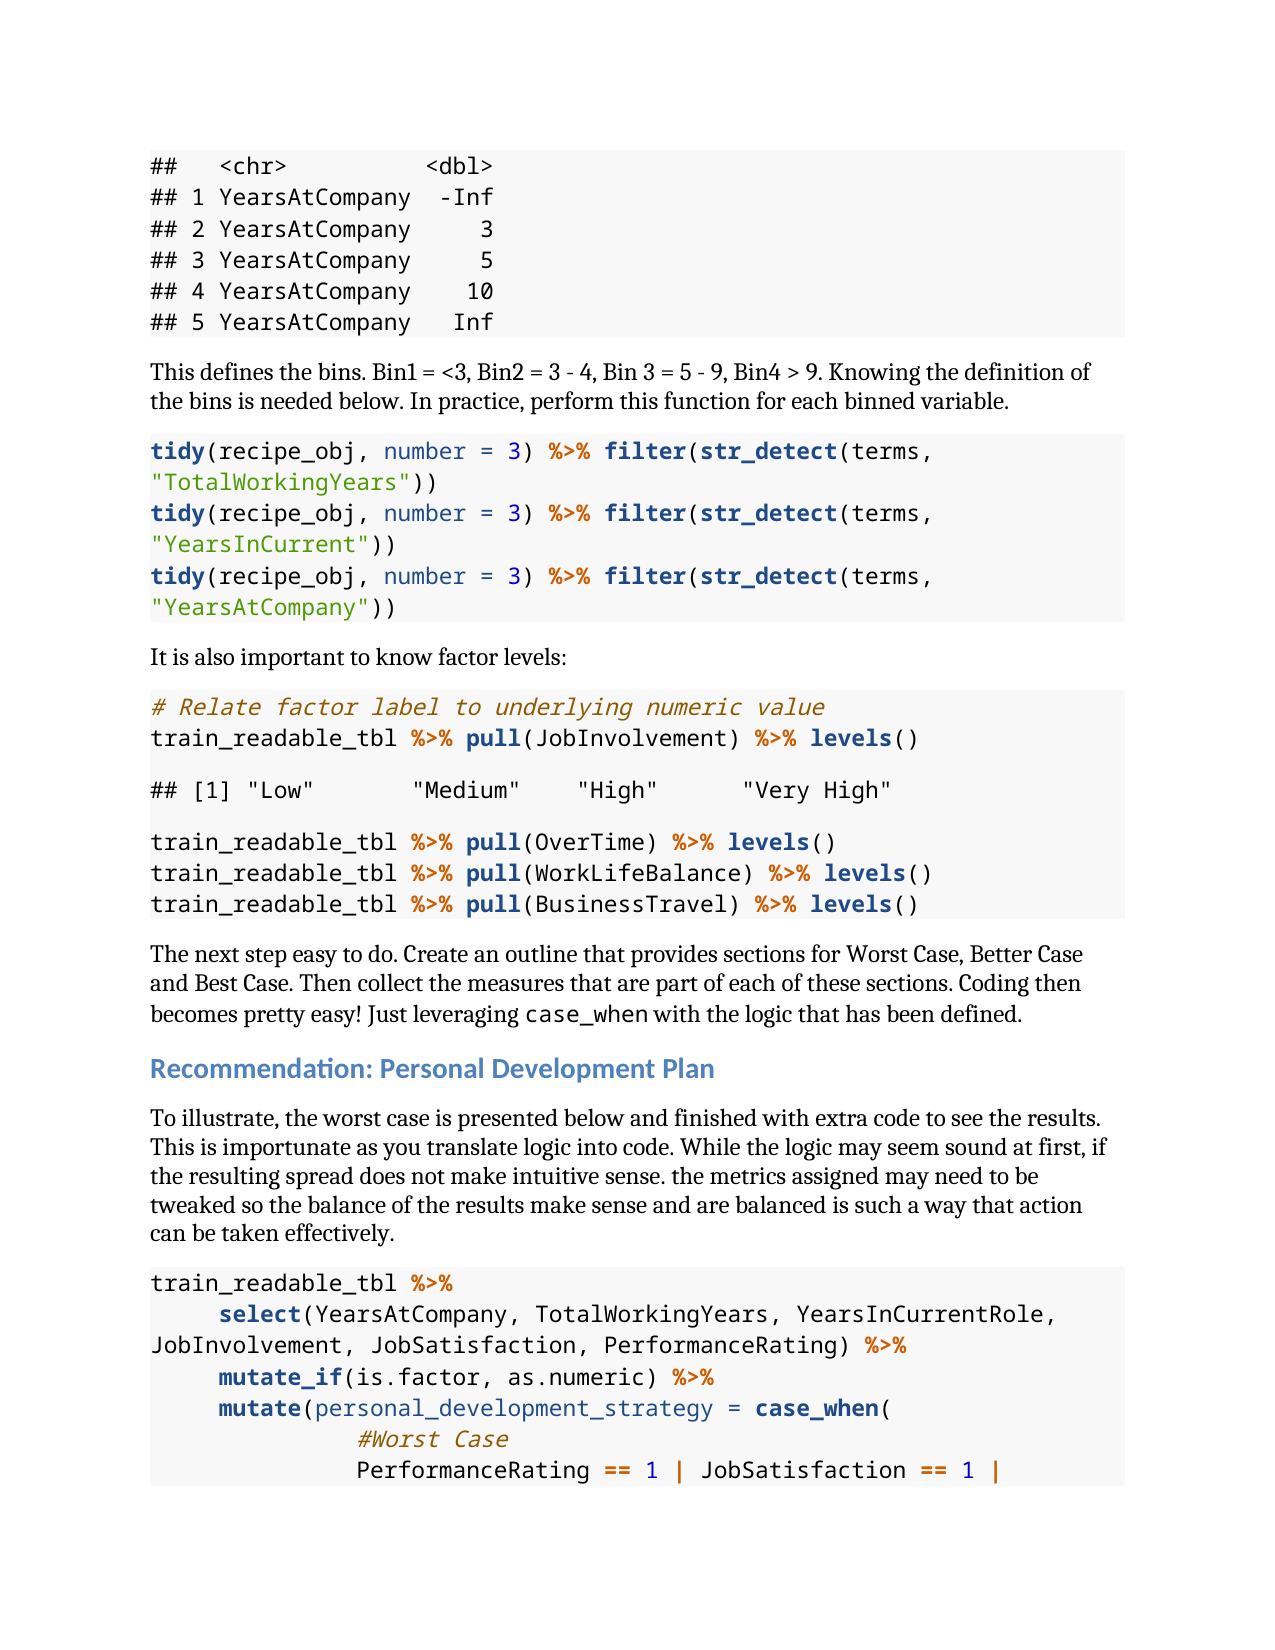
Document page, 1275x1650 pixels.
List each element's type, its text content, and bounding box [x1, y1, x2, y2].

text This defines the bins. Bin1 = <3, Bin2 = 3 - 4, Bin 3 = 5 - 9, Bin4 > 9. Knowing the definition of the bins is needed below. In practice, perform this function for each binned variable. [150, 358, 1125, 416]
text The next step easy to do. Create an outline that provides sections for Worst Case, Better Case and Best Case. Then collect the measures that are part of each of these sections. Coding then becomes pretty easy! Just leveraging case_when with the logic that has been defined. [150, 940, 1125, 1029]
text tidy(recipe_obj, number = 3) %>% filter(str_detect(terms, "TotalWorkingYears")) tidy(recipe_obj, number = 3) %>% filter(str_detect(terms, "YearsInCurrent")) tidy(recipe_obj, number = 3) %>% filter(str_detect(terms, "YearsAtCompany")) [150, 434, 1125, 622]
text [150, 150, 1125, 337]
subtitle Recommendation: Personal Development Plan [150, 1050, 1125, 1086]
text # Relate factor label to underlying numeric value train_readable_tbl %>% pull(JobInvolvement) %>% levels() [824, 690, 1125, 753]
text It is also important to know factor levels: [150, 643, 1125, 672]
text ## [1] "Low" "Medium" "High" "Very High" [150, 774, 1125, 805]
text train_readable_tbl %>% pull(OverTime) %>% levels() train_readable_tbl %>% pull(WorkLifeBalance) %>% levels() train_readable_tbl %>% pull(BusinessTravel) %>% levels() [837, 826, 1125, 919]
text To illustrate, the worst case is presented below and finished with extra code to see the results. This is importunate as you translate logic into code. While the logic may seem sound at first, if the resulting spread does not make intuitive sense. the metrics assigned may need to be tweaked so the balance of the results make sense and are balanced is such a way that action can be taken effectively. [150, 1104, 1125, 1248]
